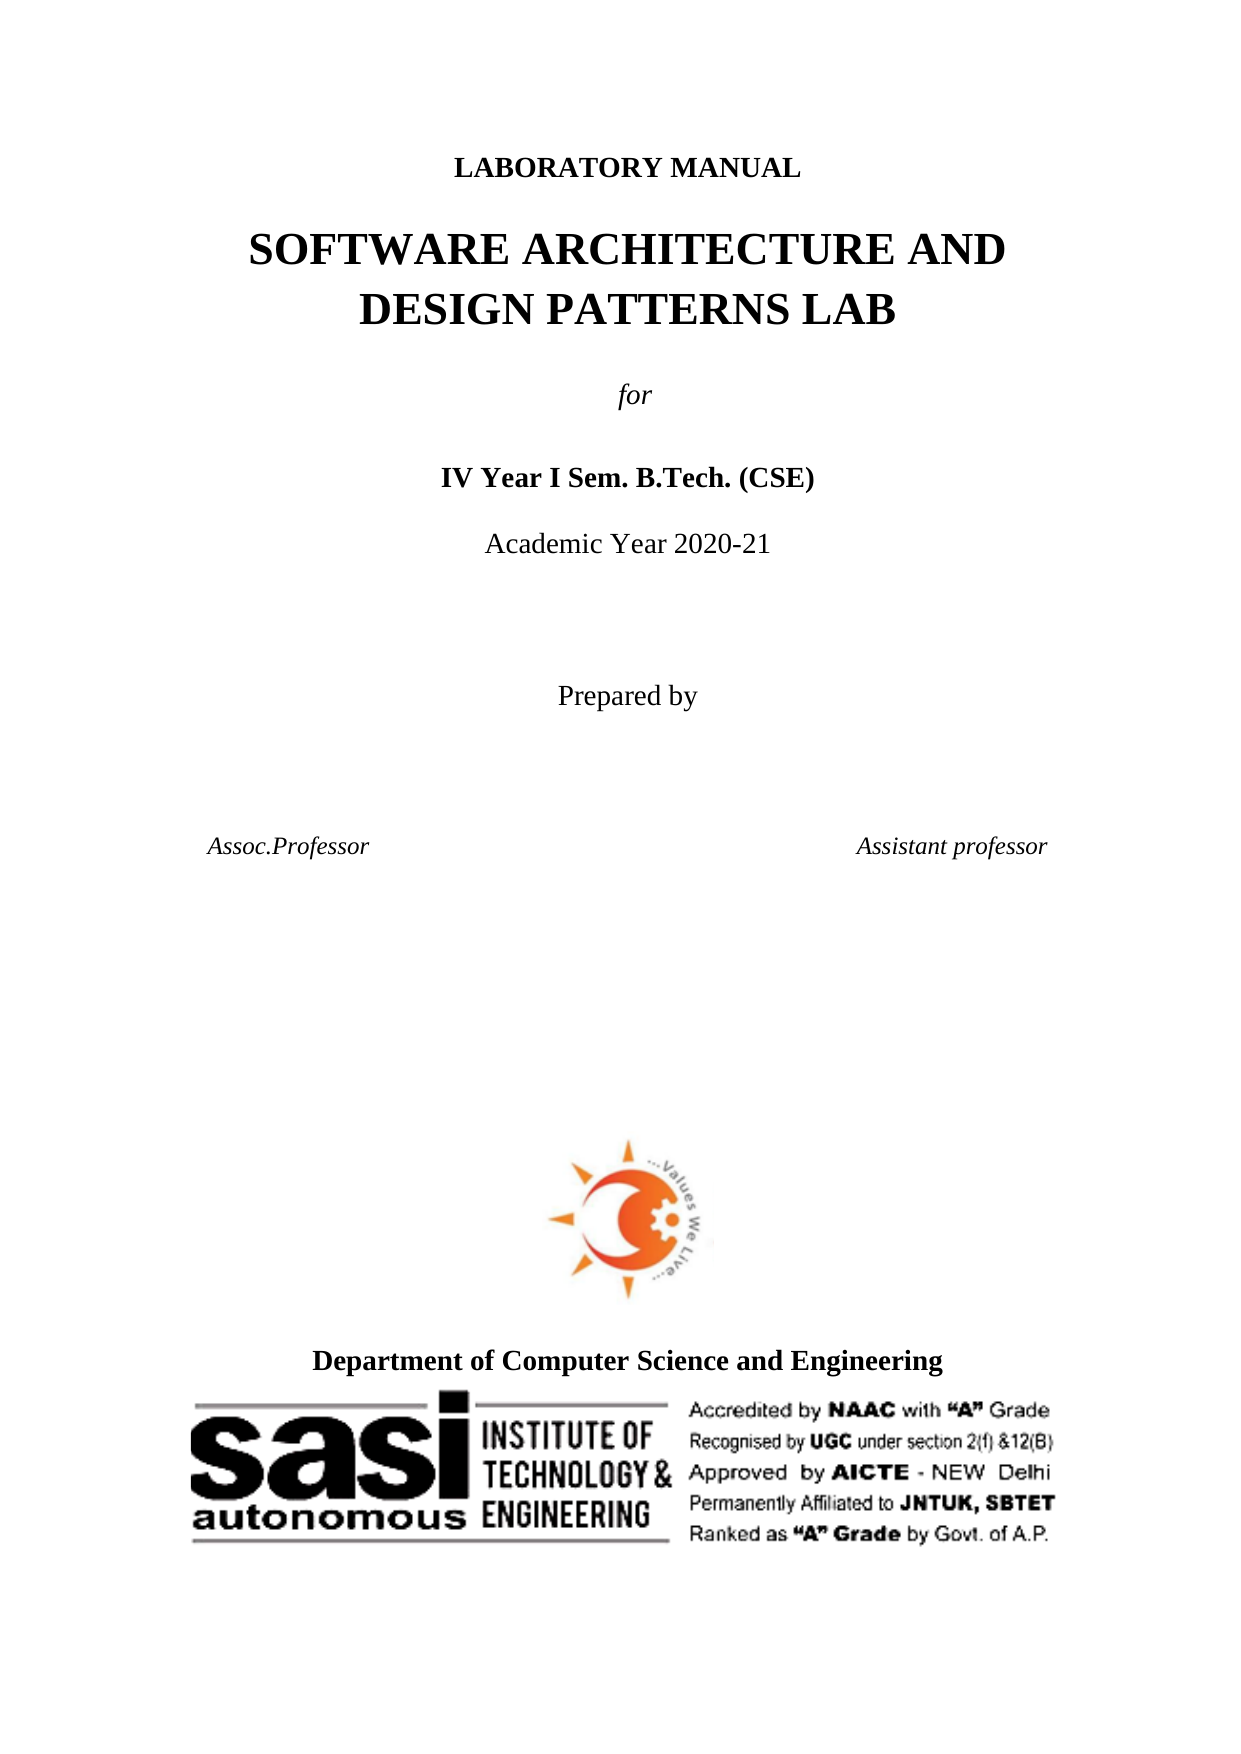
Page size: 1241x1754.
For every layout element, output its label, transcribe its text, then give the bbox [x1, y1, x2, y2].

text Assoc.Professor Assistant professor [180, 831, 1075, 859]
text SOFTWARE ARCHITECTURE AND DESIGN PATTERNS LAB [180, 221, 1075, 334]
picture [541, 1127, 714, 1311]
text LABORATORY MANUAL [180, 150, 1075, 183]
text Department of Computer Science and Engineering [180, 1343, 1075, 1377]
text Academic Year 2020-21 [180, 527, 1075, 560]
text for [180, 377, 1075, 411]
text IV Year I Sem. B.Tech. (CSE) [180, 460, 1075, 494]
text Prepared by [180, 678, 1075, 712]
